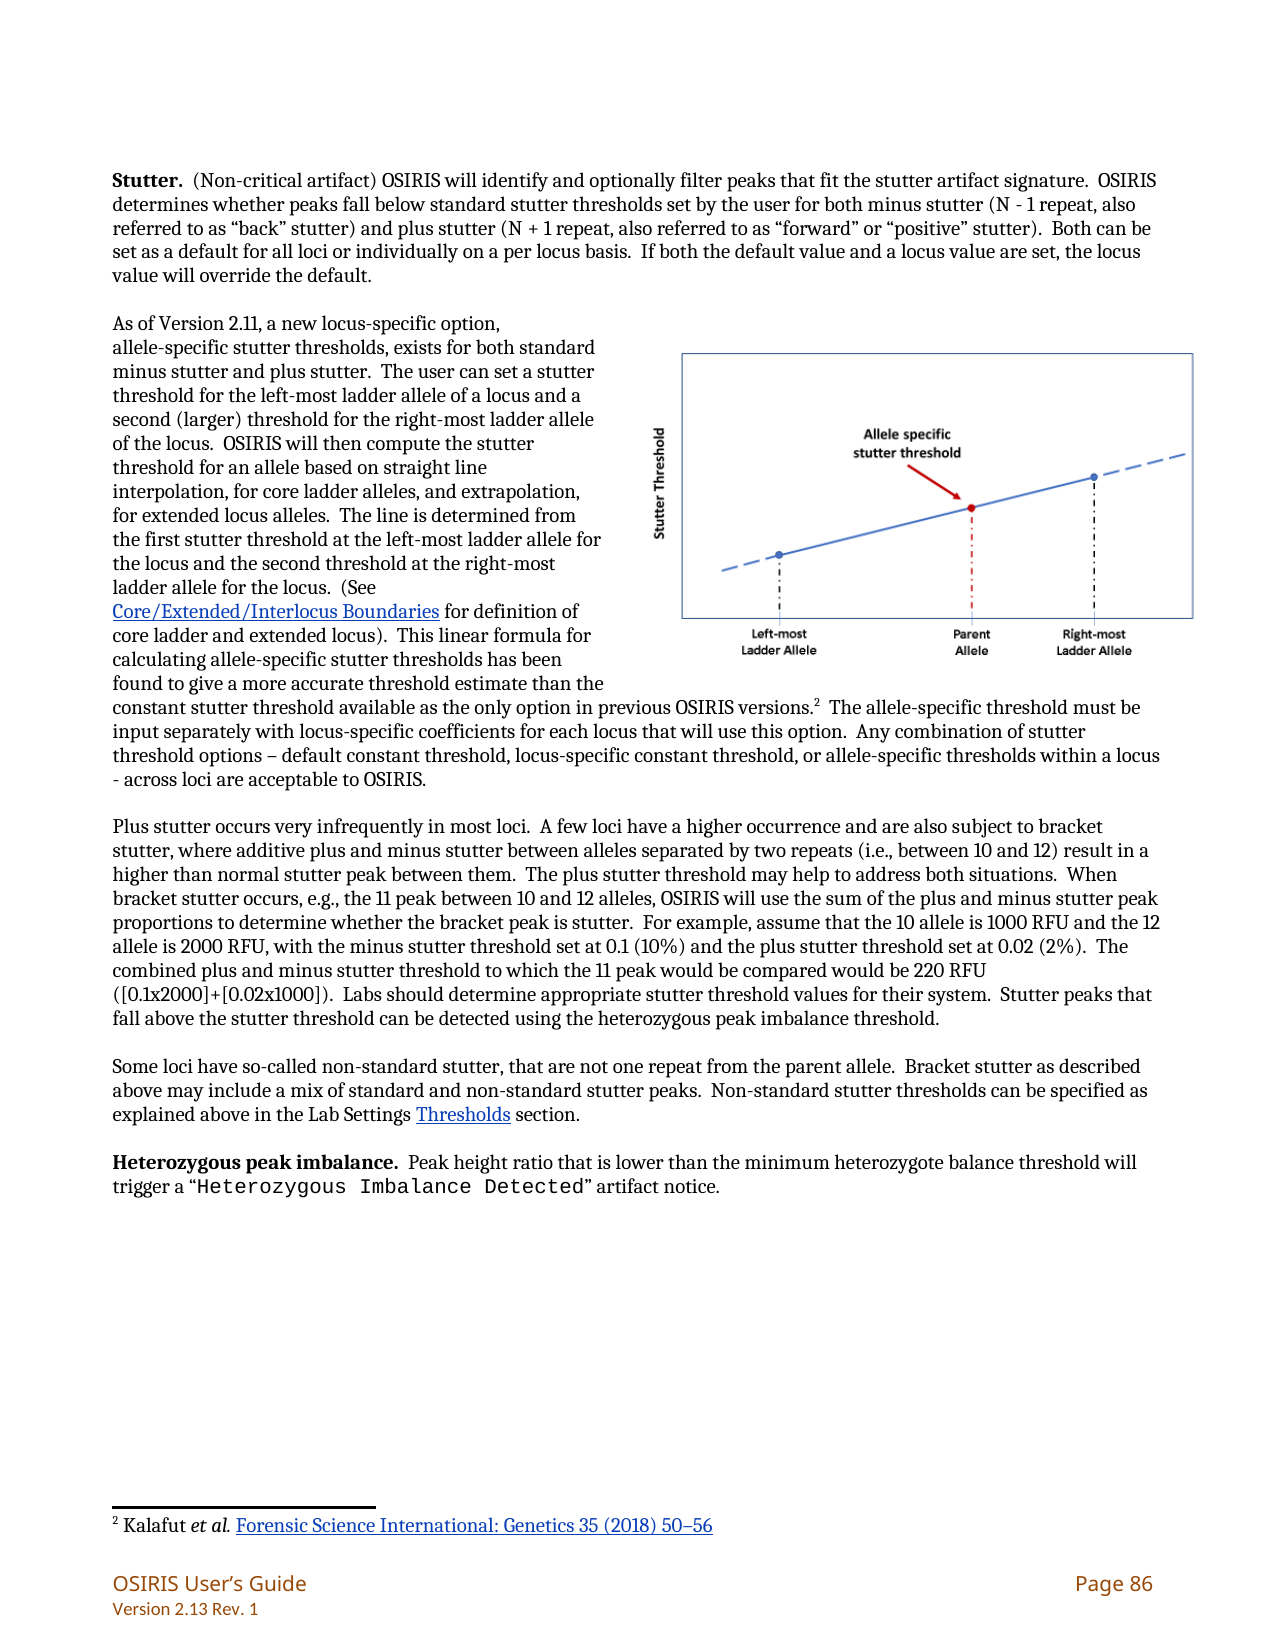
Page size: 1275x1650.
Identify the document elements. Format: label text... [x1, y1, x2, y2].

picture [623, 316, 1240, 687]
text Plus stutter occurs very infrequently in most loci. A few loci have a higher occurrence and are also subject to bracket stutter, where additive plus and minus stutter between alleles separated by two repeats (i.e., between 10 and 12) result in a higher than normal stutter peak between them. The plus stutter threshold may help to address both situations. When bracket stutter occurs, e.g., the 11 peak between 10 and 12 alleles, OSIRIS will use the sum of the plus and minus stutter peak proportions to determine whether the bracket peak is stutter. For example, assume that the 10 allele is 1000 RFU and the 12 allele is 2000 RFU, with the minus stutter threshold set at 0.1 (10%) and the plus stutter threshold set at 0.02 (2%). The combined plus and minus stutter threshold to which the 11 peak would be compared would be 220 RFU ([0.1x2000]+[0.02x1000]). Labs should determine appropriate stutter threshold values for their system. Stutter peaks that fall above the stutter threshold can be detected using the heterozygous peak imbalance threshold. [112, 815, 1162, 1031]
text Heterozygous peak imbalance. Peak height ratio that is lower than the minimum heterozygote balance threshold will trigger a “Heterozygous Imbalance Detected” artifact notice. [112, 1151, 1162, 1199]
text Some loci have so-called non-standard stutter, that are not one repeat from the parent allele. Bracket stutter as described above may include a mix of standard and non-standard stutter peaks. Non-standard stutter thresholds can be specified as explained above in the Lab Settings Thresholds section. [112, 1055, 1162, 1127]
text Stutter. (Non-critical artifact) OSIRIS will identify and optionally filter peaks that fit the stutter artifact signature. OSIRIS determines whether peaks fall below standard stutter thresholds set by the user for both minus stutter (N - 1 repeat, also referred to as “back” stutter) and plus stutter (N + 1 repeat, also referred to as “forward” or “positive” stutter). Both can be set as a default for all loci or individually on a per locus basis. If both the default value and a locus value are set, the locus value will override the default. [112, 168, 1162, 288]
